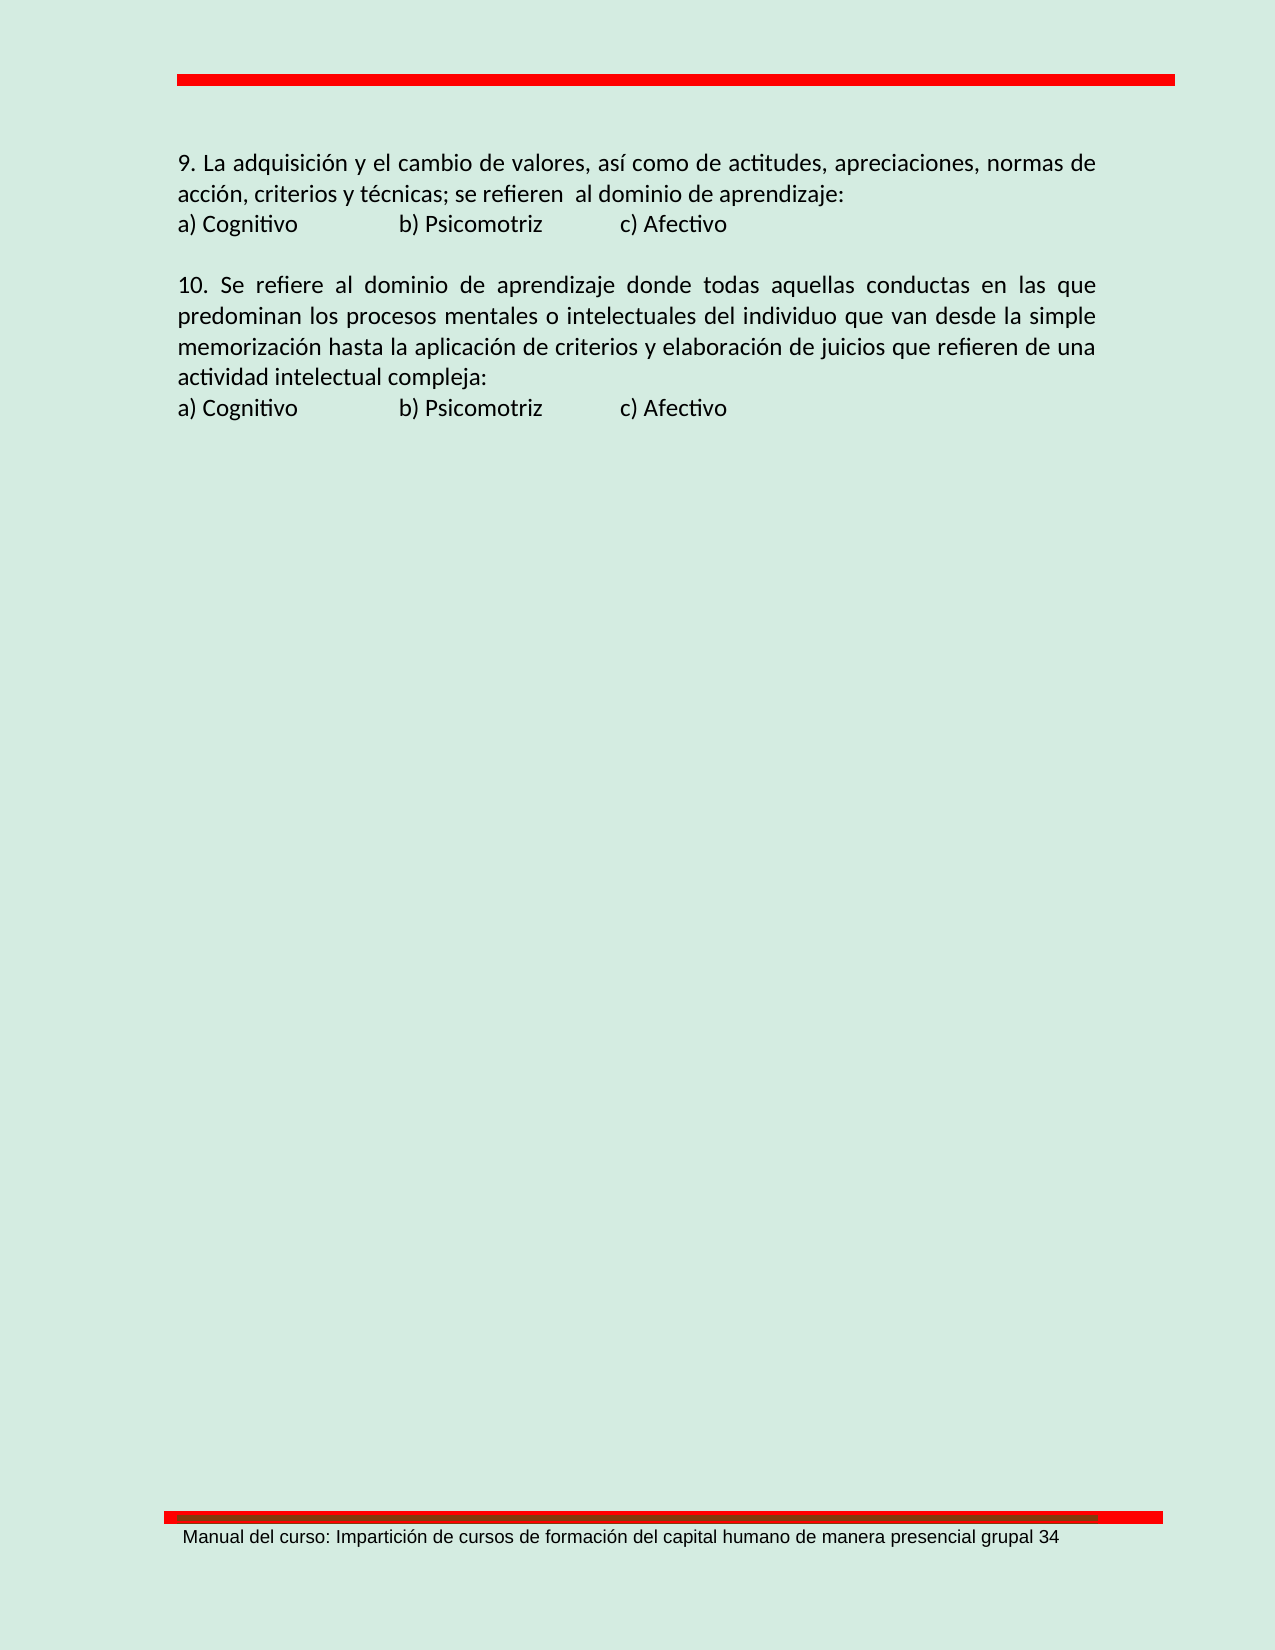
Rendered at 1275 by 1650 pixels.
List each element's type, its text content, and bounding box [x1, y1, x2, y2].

text a) Cognitivo b) Psicomotriz c) Afectivo [177, 209, 1098, 239]
text 9. La adquisición y el cambio de valores, así como de actitudes, apreciaciones, normas de acción, criterios y técnicas; se refieren al dominio de aprendizaje: [177, 148, 1098, 209]
text a) Cognitivo b) Psicomotriz c) Afectivo [177, 392, 1098, 422]
text 10. Se refiere al dominio de aprendizaje donde todas aquellas conductas en las que predominan los procesos mentales o intelectuales del individuo que van desde la simple memorización hasta la aplicación de criterios y elaboración de juicios que refieren de una actividad intelectual compleja: [177, 270, 1098, 392]
